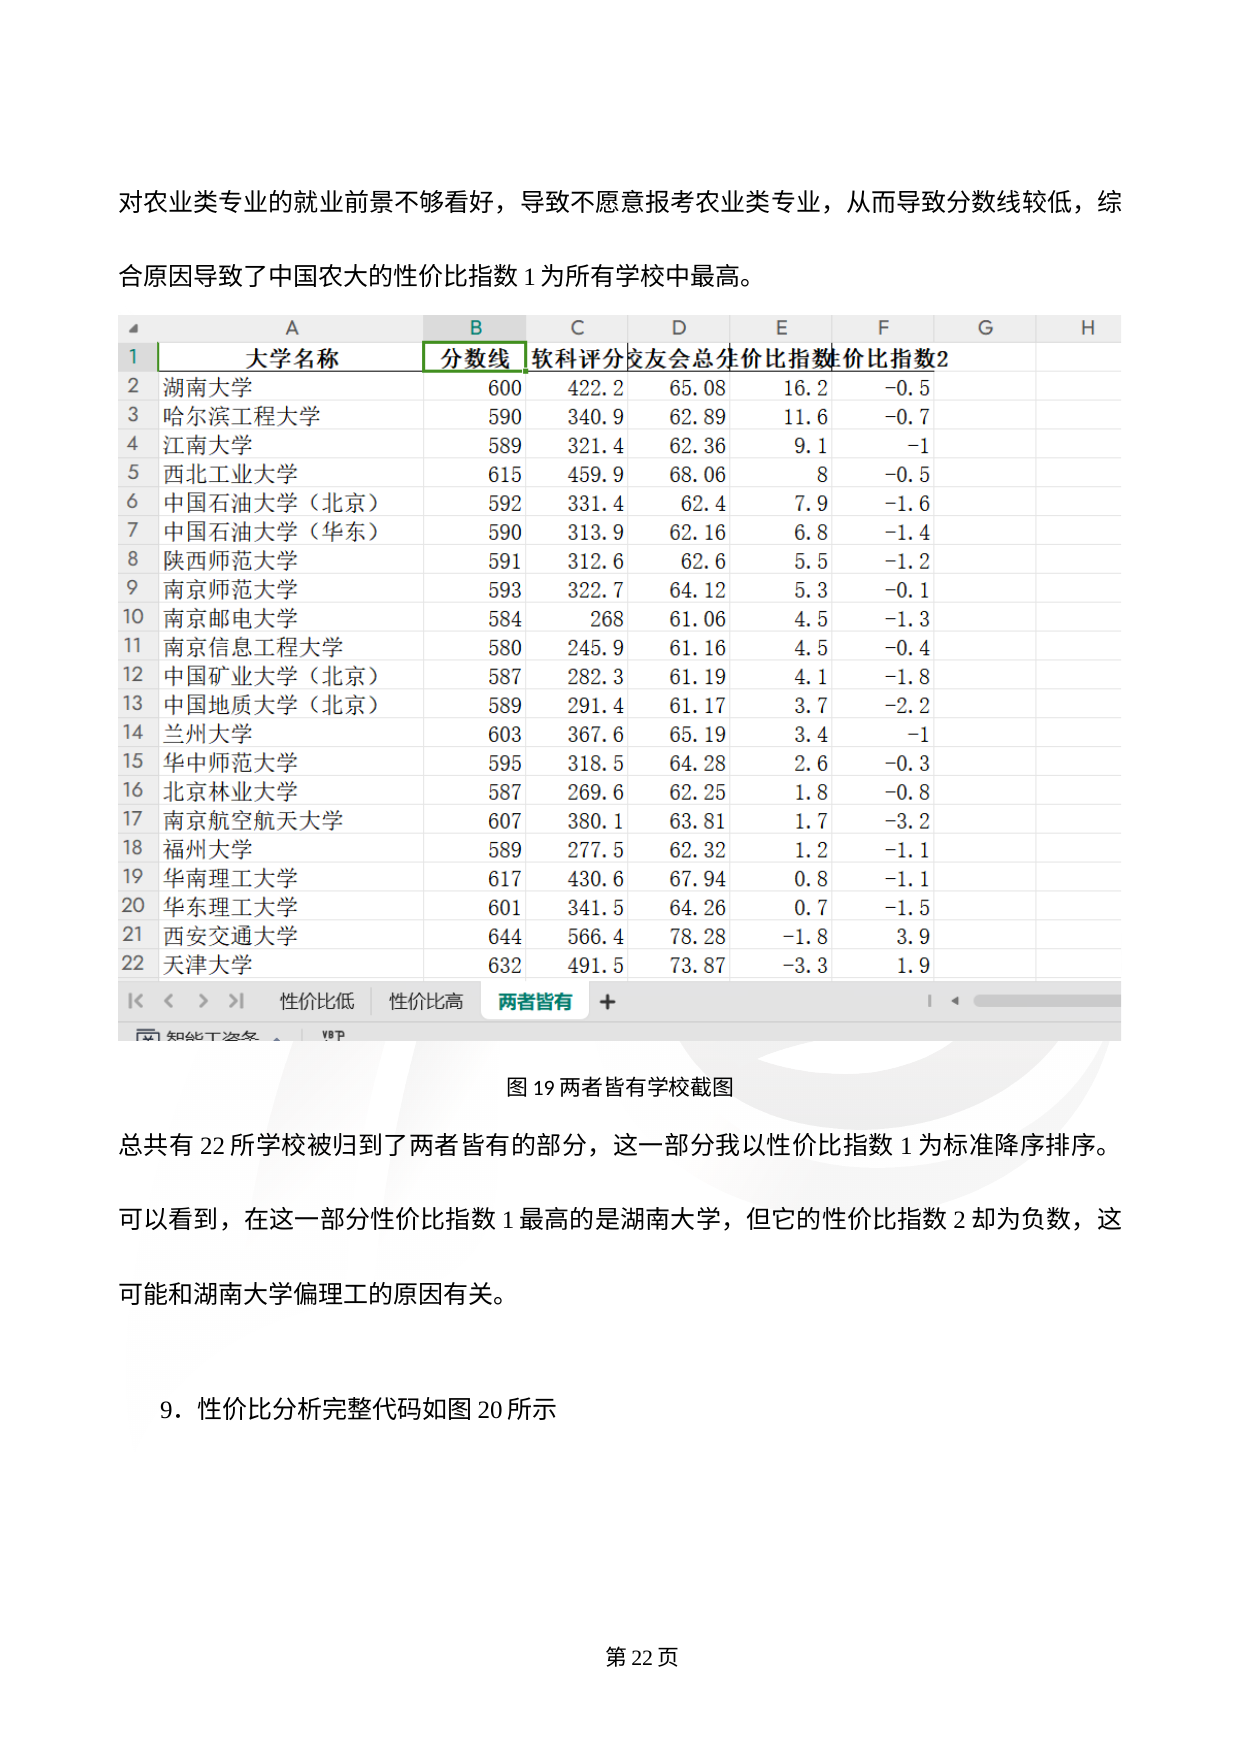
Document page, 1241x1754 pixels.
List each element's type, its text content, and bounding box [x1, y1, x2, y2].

list 性价比分析完整代码如图20所示 [118, 1374, 1122, 1442]
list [118, 166, 1122, 309]
list 总共有22所学校被归到了两者皆有的部分，这一部分我以性价比指数1为标准降序排序。可以看到，在这一部分性价比指数1最高的是湖南大学，但它的性价比指数2却为负数，这可能和湖南大学偏理工的原因有关。 [118, 1109, 1122, 1327]
picture [118, 315, 1122, 1041]
text 图19 两者皆有学校截图 [118, 1069, 1122, 1103]
